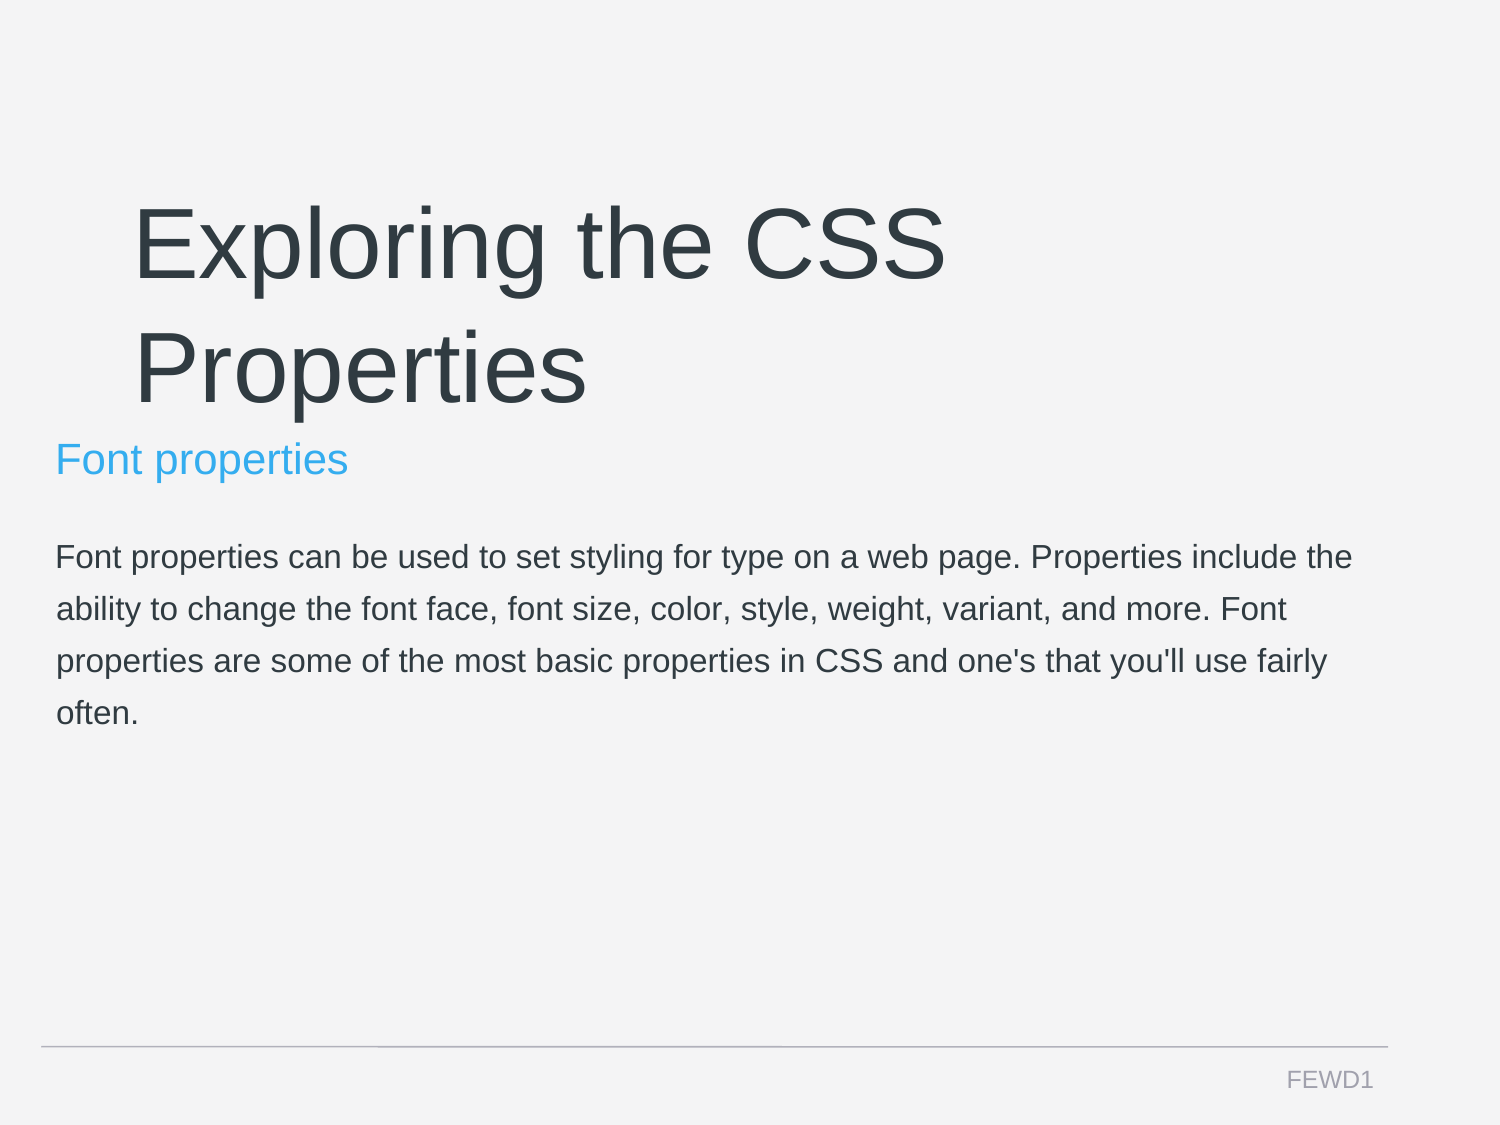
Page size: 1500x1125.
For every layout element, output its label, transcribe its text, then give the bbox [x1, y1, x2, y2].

subtitle Exploring the CSS Properties [132, 175, 1373, 424]
text Font properties can be used to set styling for type on a web page. Properties include the ability to change the font face, font size, color, style, weight, variant, and more. Font properties are some of the most basic properties in CSS and one's that you'll use fairly often. [55, 538, 1373, 732]
text Font properties [55, 433, 1373, 483]
